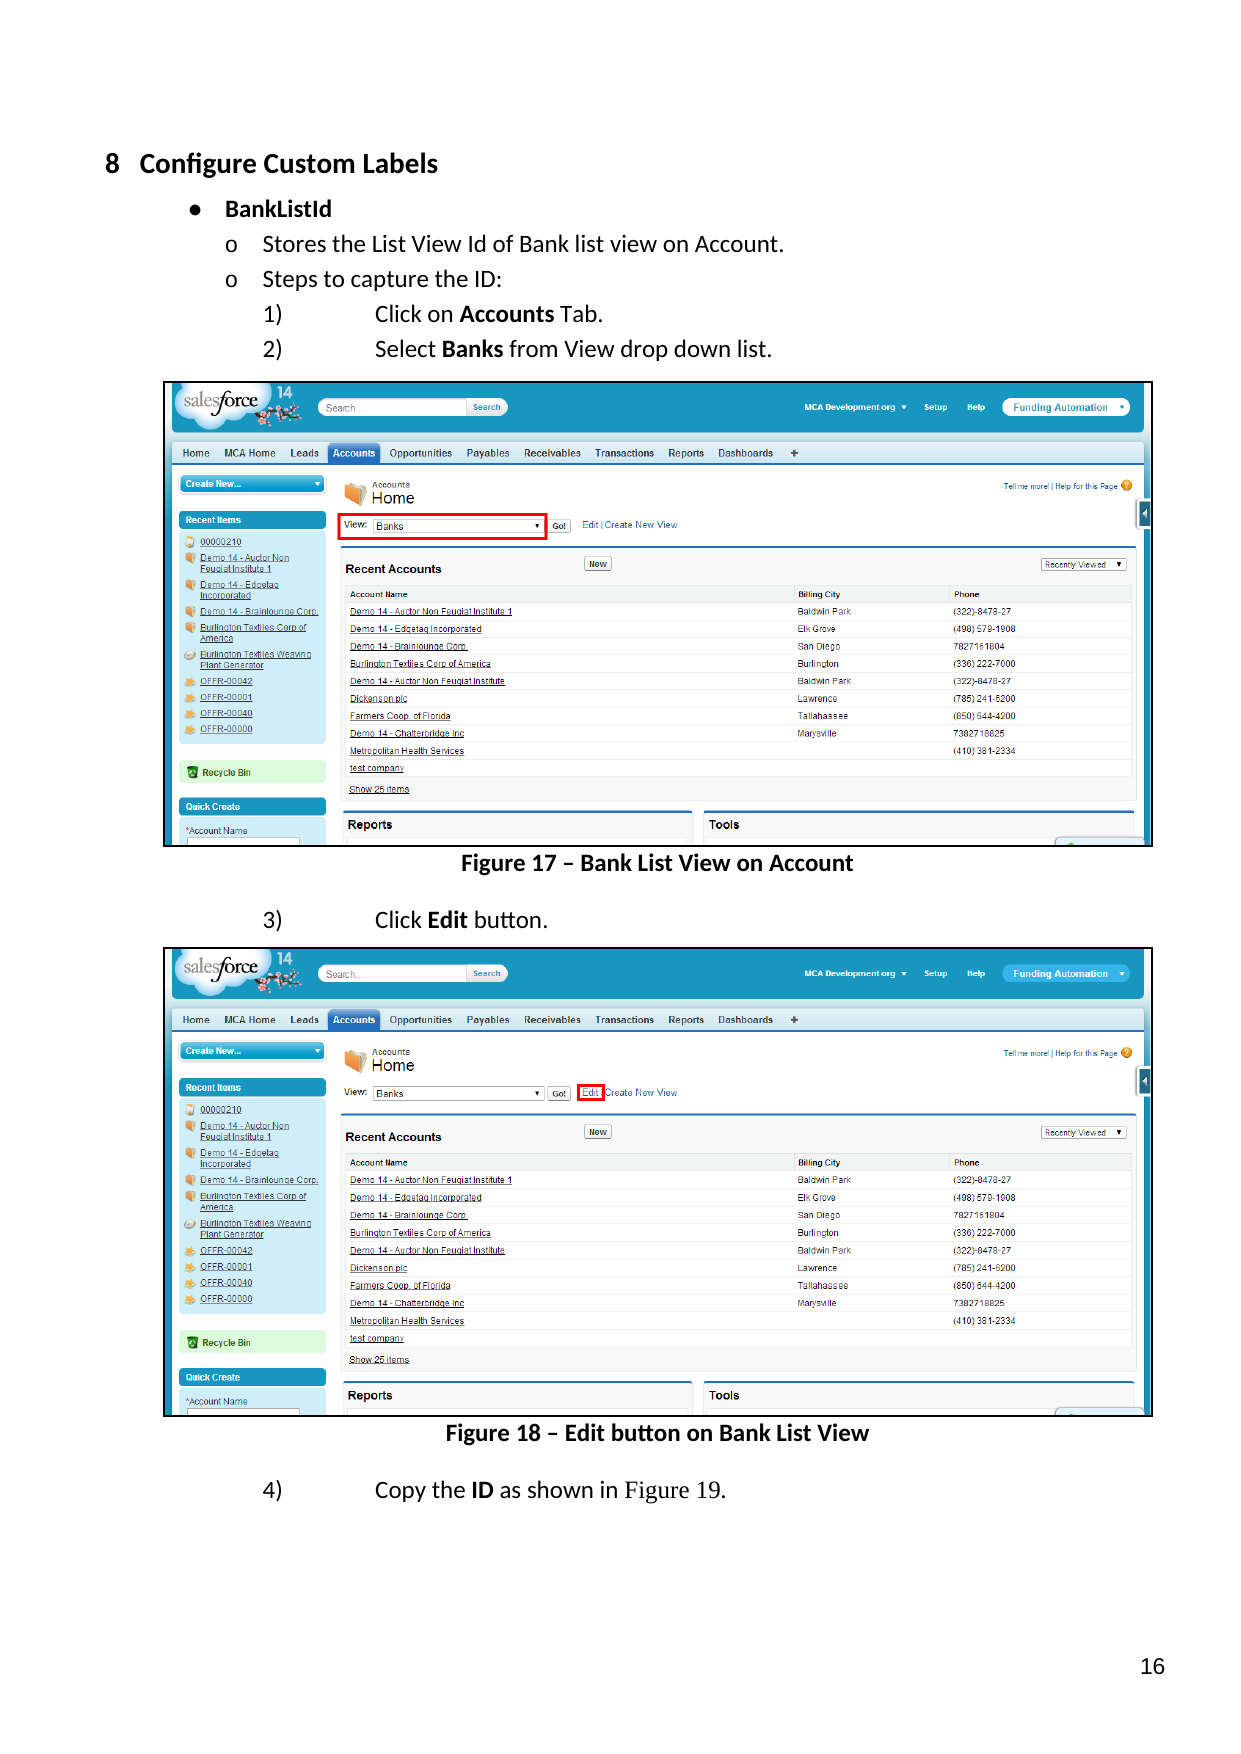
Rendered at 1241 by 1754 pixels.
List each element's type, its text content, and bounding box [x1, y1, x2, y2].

list Select Banks from View drop down list. [262, 333, 1165, 364]
list BankListId [187, 193, 1165, 224]
list Click on Accounts Tab. [262, 298, 1165, 329]
picture [165, 949, 1151, 1415]
list Copy the ID as shown in Figure 19. [262, 1474, 1165, 1505]
text Figure 18 – Edit button on Bank List View [150, 1417, 1165, 1448]
list Stores the List View Id of Bank list view on Account. [225, 228, 1165, 259]
subtitle 8 Configure Custom Labels [105, 145, 1165, 181]
text Figure 17 – Bank List View on Account [150, 847, 1165, 878]
picture [165, 383, 1151, 845]
list Steps to capture the ID: [225, 263, 1165, 294]
list Click Edit button. [262, 904, 1165, 934]
